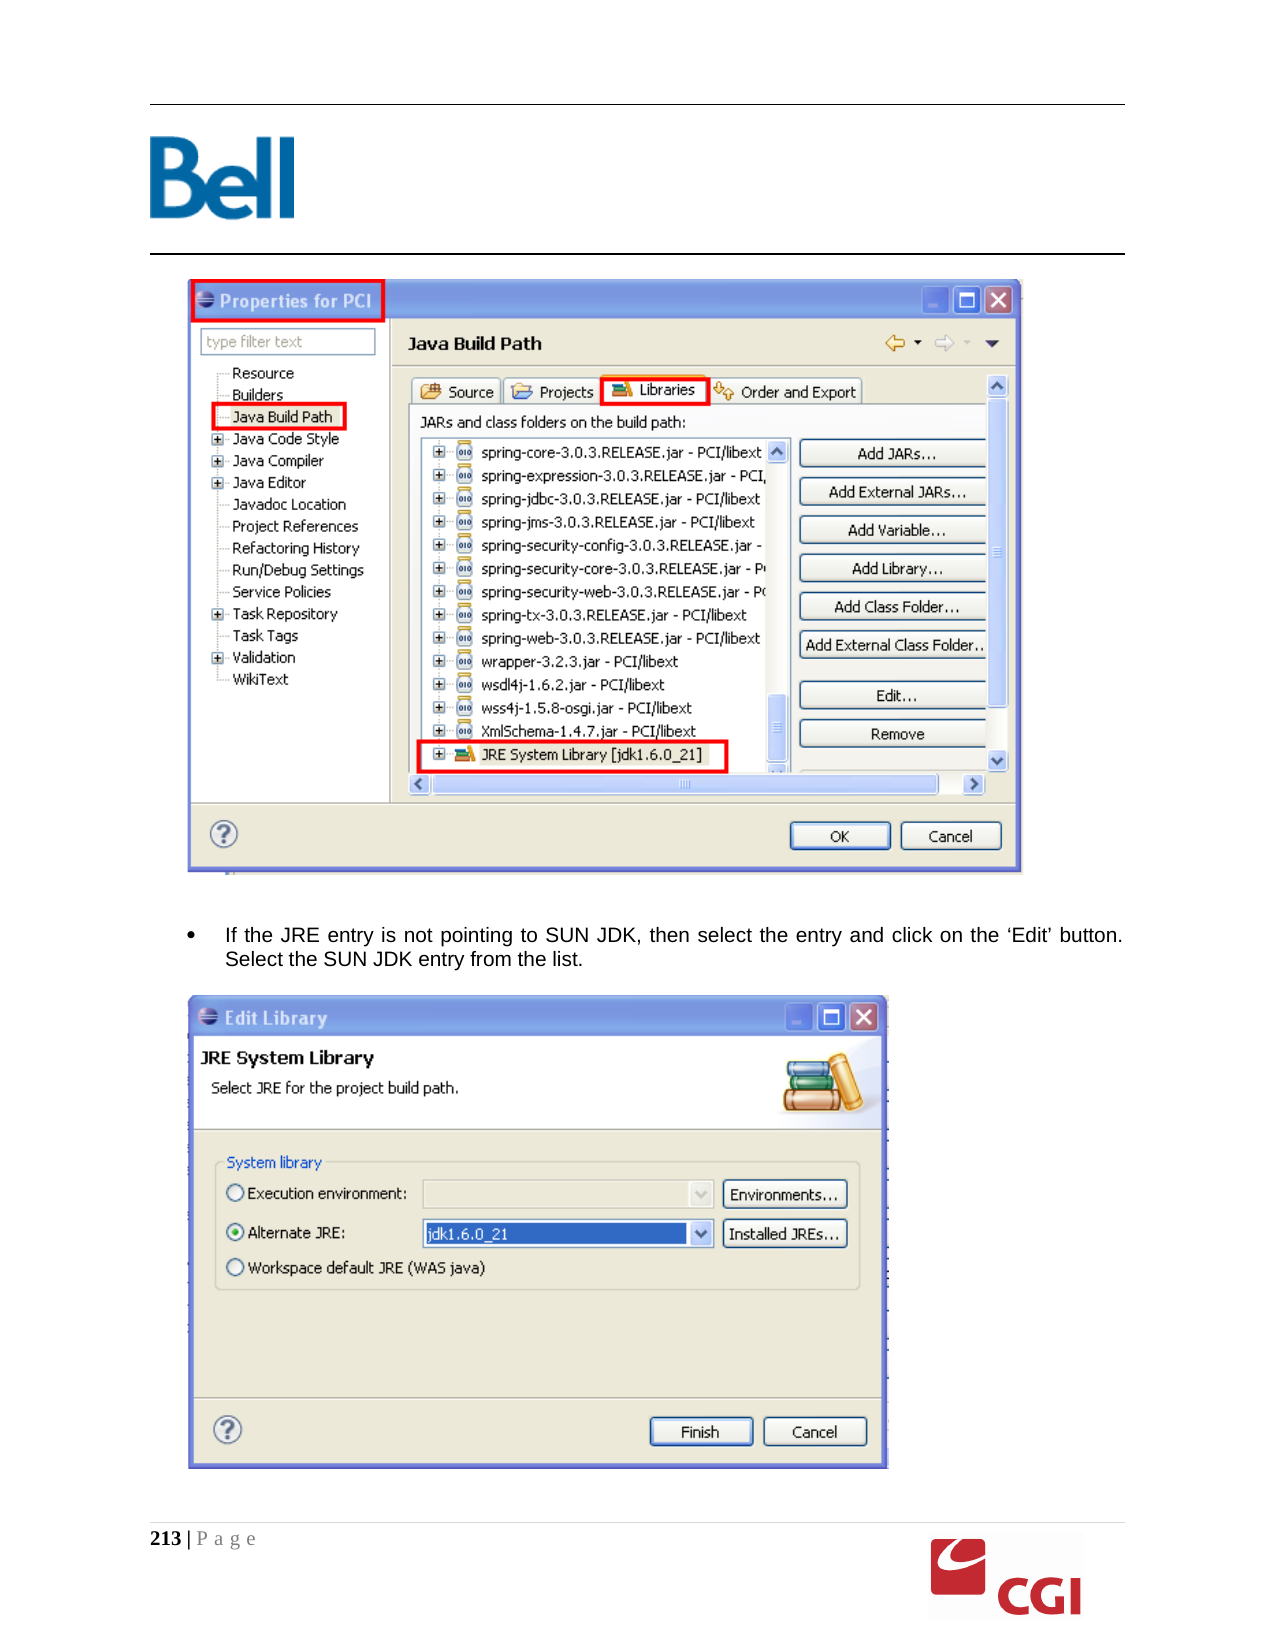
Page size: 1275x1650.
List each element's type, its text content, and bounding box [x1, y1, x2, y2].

picture [187, 995, 889, 1469]
picture [927, 1533, 1084, 1620]
picture [187, 279, 1024, 875]
picture [150, 136, 294, 222]
list If the JRE entry is not pointing to SUN JDK, then select the entry and click on the ‘Edit’ button. Select the SUN JDK entry from the list. [187, 923, 1125, 971]
